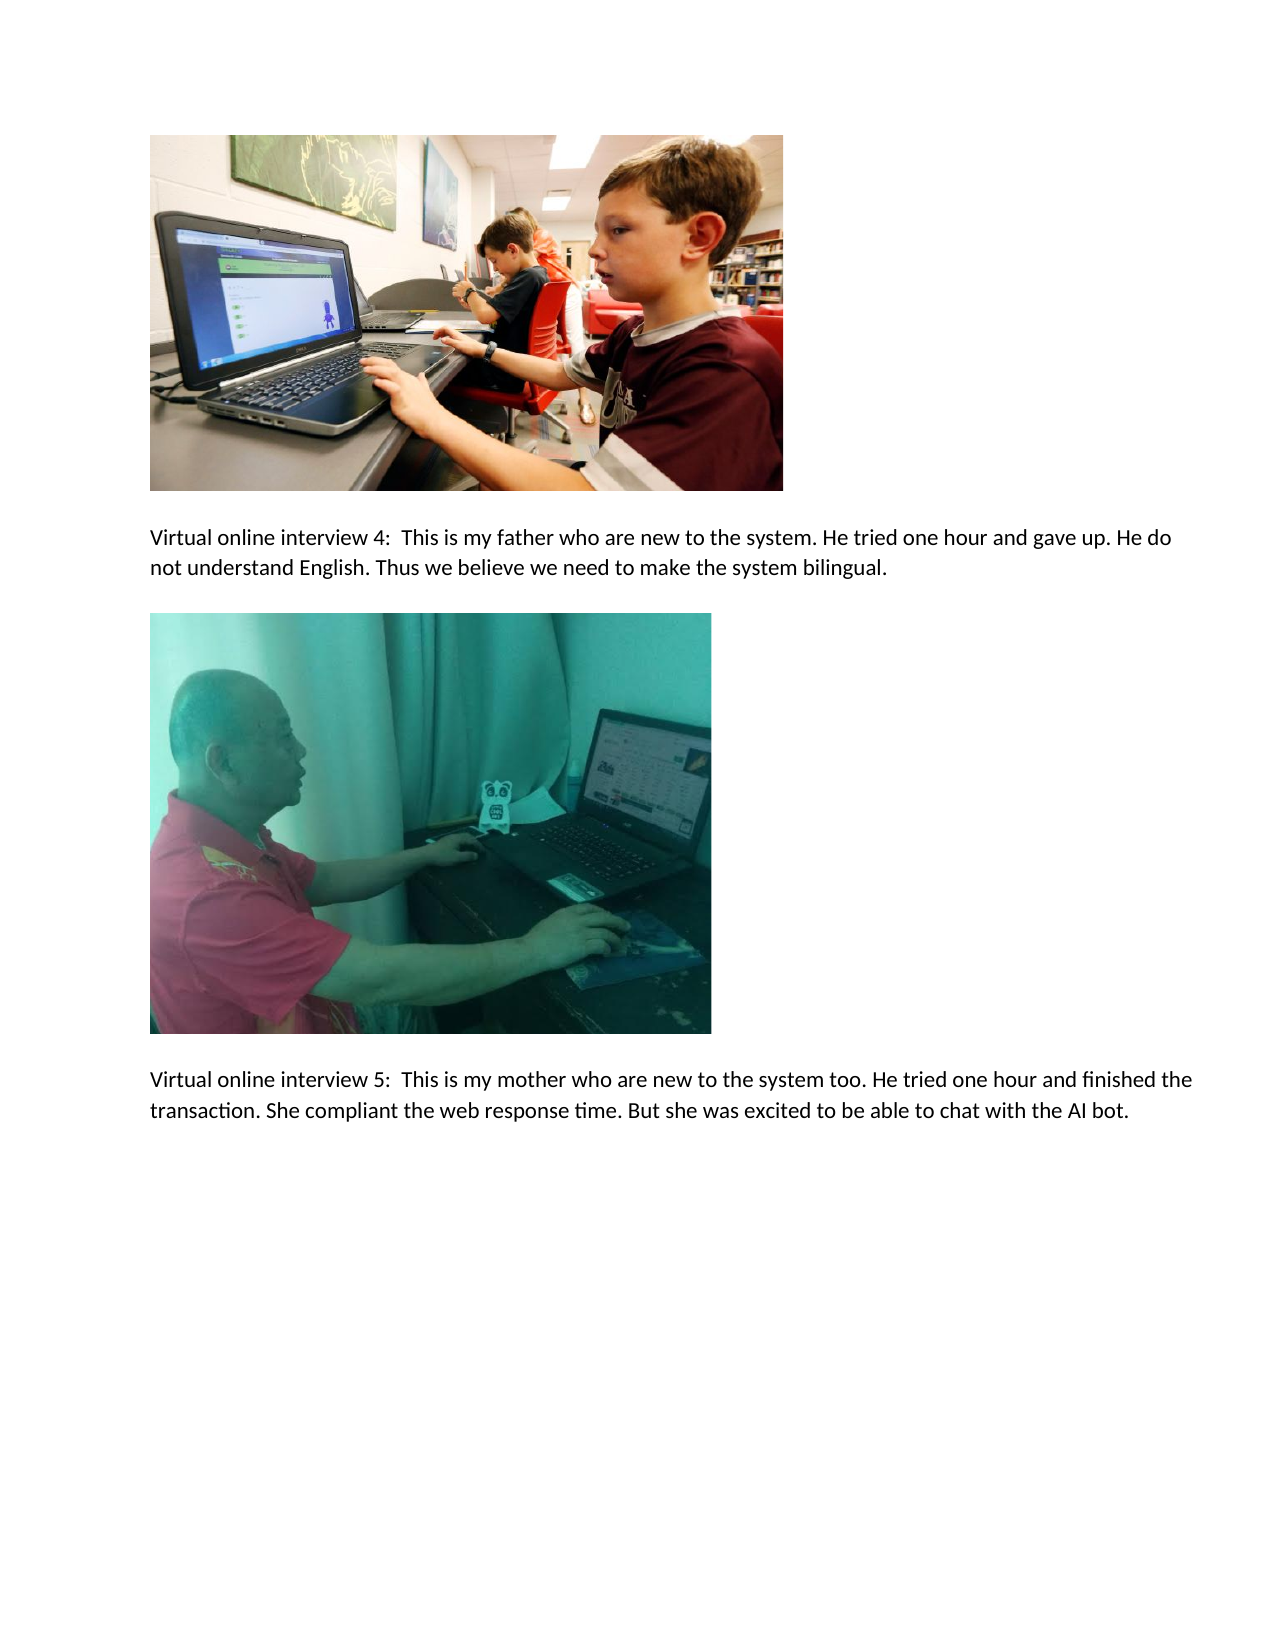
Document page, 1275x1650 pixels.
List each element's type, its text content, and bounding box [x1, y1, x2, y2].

picture [150, 613, 712, 1034]
list Virtual online interview 4: This is my father who are new to the system. He tried one hour and gave up. He do not understand English. Thus we believe we need to make the system bilingual. [150, 523, 1200, 581]
list Virtual online interview 5: This is my mother who are new to the system too. He tried one hour and finished the transaction. She compliant the web response time. But she was excited to be able to chat with the AI bot. [150, 1066, 1200, 1124]
picture [150, 135, 784, 491]
